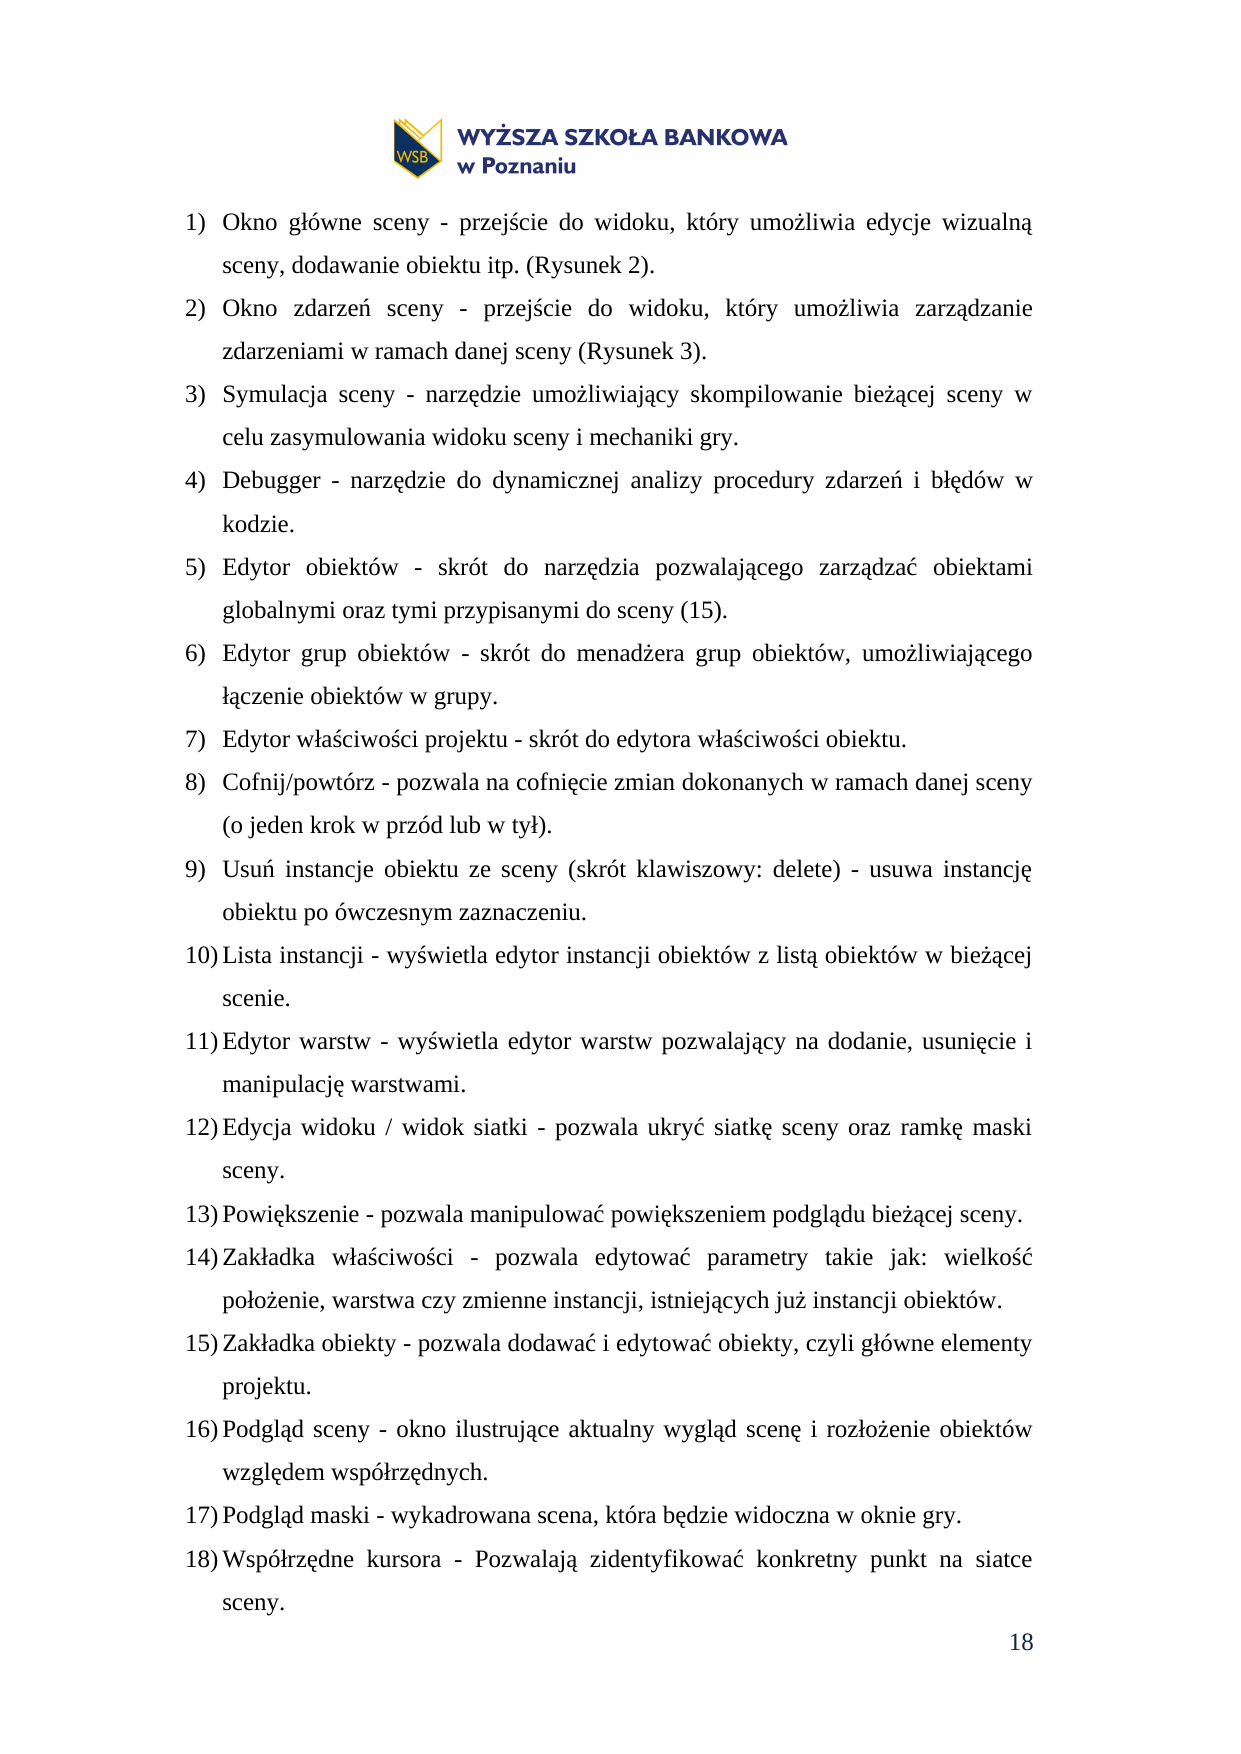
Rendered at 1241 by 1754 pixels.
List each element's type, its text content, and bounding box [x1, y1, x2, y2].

list Powiększenie - pozwala manipulować powiększeniem podglądu bieżącej sceny. [185, 1199, 1033, 1227]
list Zakładka obiekty - pozwala dodawać i edytować obiekty, czyli główne elementy projektu. [185, 1328, 1033, 1400]
list Lista instancji - wyświetla edytor instancji obiektów z listą obiektów w bieżącej scenie. [185, 940, 1033, 1012]
list Usuń instancje obiektu ze sceny (skrót klawiszowy: delete) - usuwa instancję obiektu po ówczesnym zaznaczeniu. [185, 854, 1033, 926]
picture [393, 118, 788, 179]
list Cofnij/powtórz - pozwala na cofnięcie zmian dokonanych w ramach danej sceny (o jeden krok w przód lub w tył). [185, 767, 1033, 839]
list Okno główne sceny - przejście do widoku, który umożliwia edycje wizualną sceny, dodawanie obiektu itp. (Rysunek 2). [185, 207, 1033, 279]
list Okno zdarzeń sceny - przejście do widoku, który umożliwia zarządzanie zdarzeniami w ramach danej sceny (Rysunek 3). [185, 293, 1033, 365]
list Edytor właściwości projektu - skrót do edytora właściwości obiektu. [185, 724, 1033, 753]
list Współrzędne kursora - Pozwalają zidentyfikować konkretny punkt na siatce sceny. [185, 1544, 1033, 1616]
list Edycja widoku / widok siatki - pozwala ukryć siatkę sceny oraz ramkę maski sceny. [185, 1112, 1033, 1184]
list Podgląd maski - wykadrowana scena, która będzie widoczna w oknie gry. [185, 1501, 1033, 1529]
list Edytor obiektów - skrót do narzędzia pozwalającego zarządzać obiektami globalnymi oraz tymi przypisanymi do sceny (15). [185, 552, 1033, 624]
list Podgląd sceny - okno ilustrujące aktualny wygląd scenę i rozłożenie obiektów względem współrzędnych. [185, 1414, 1033, 1486]
list Debugger - narzędzie do dynamicznej analizy procedury zdarzeń i błędów w kodzie. [185, 466, 1033, 537]
list Edytor grup obiektów - skrót do menadżera grup obiektów, umożliwiającego łączenie obiektów w grupy. [185, 638, 1033, 710]
list Symulacja sceny - narzędzie umożliwiający skompilowanie bieżącej sceny w celu zasymulowania widoku sceny i mechaniki gry. [185, 379, 1033, 451]
list Zakładka właściwości - pozwala edytować parametry takie jak: wielkość położenie, warstwa czy zmienne instancji, istniejących już instancji obiektów. [185, 1242, 1033, 1314]
list Edytor warstw - wyświetla edytor warstw pozwalający na dodanie, usunięcie i manipulację warstwami. [185, 1026, 1033, 1098]
